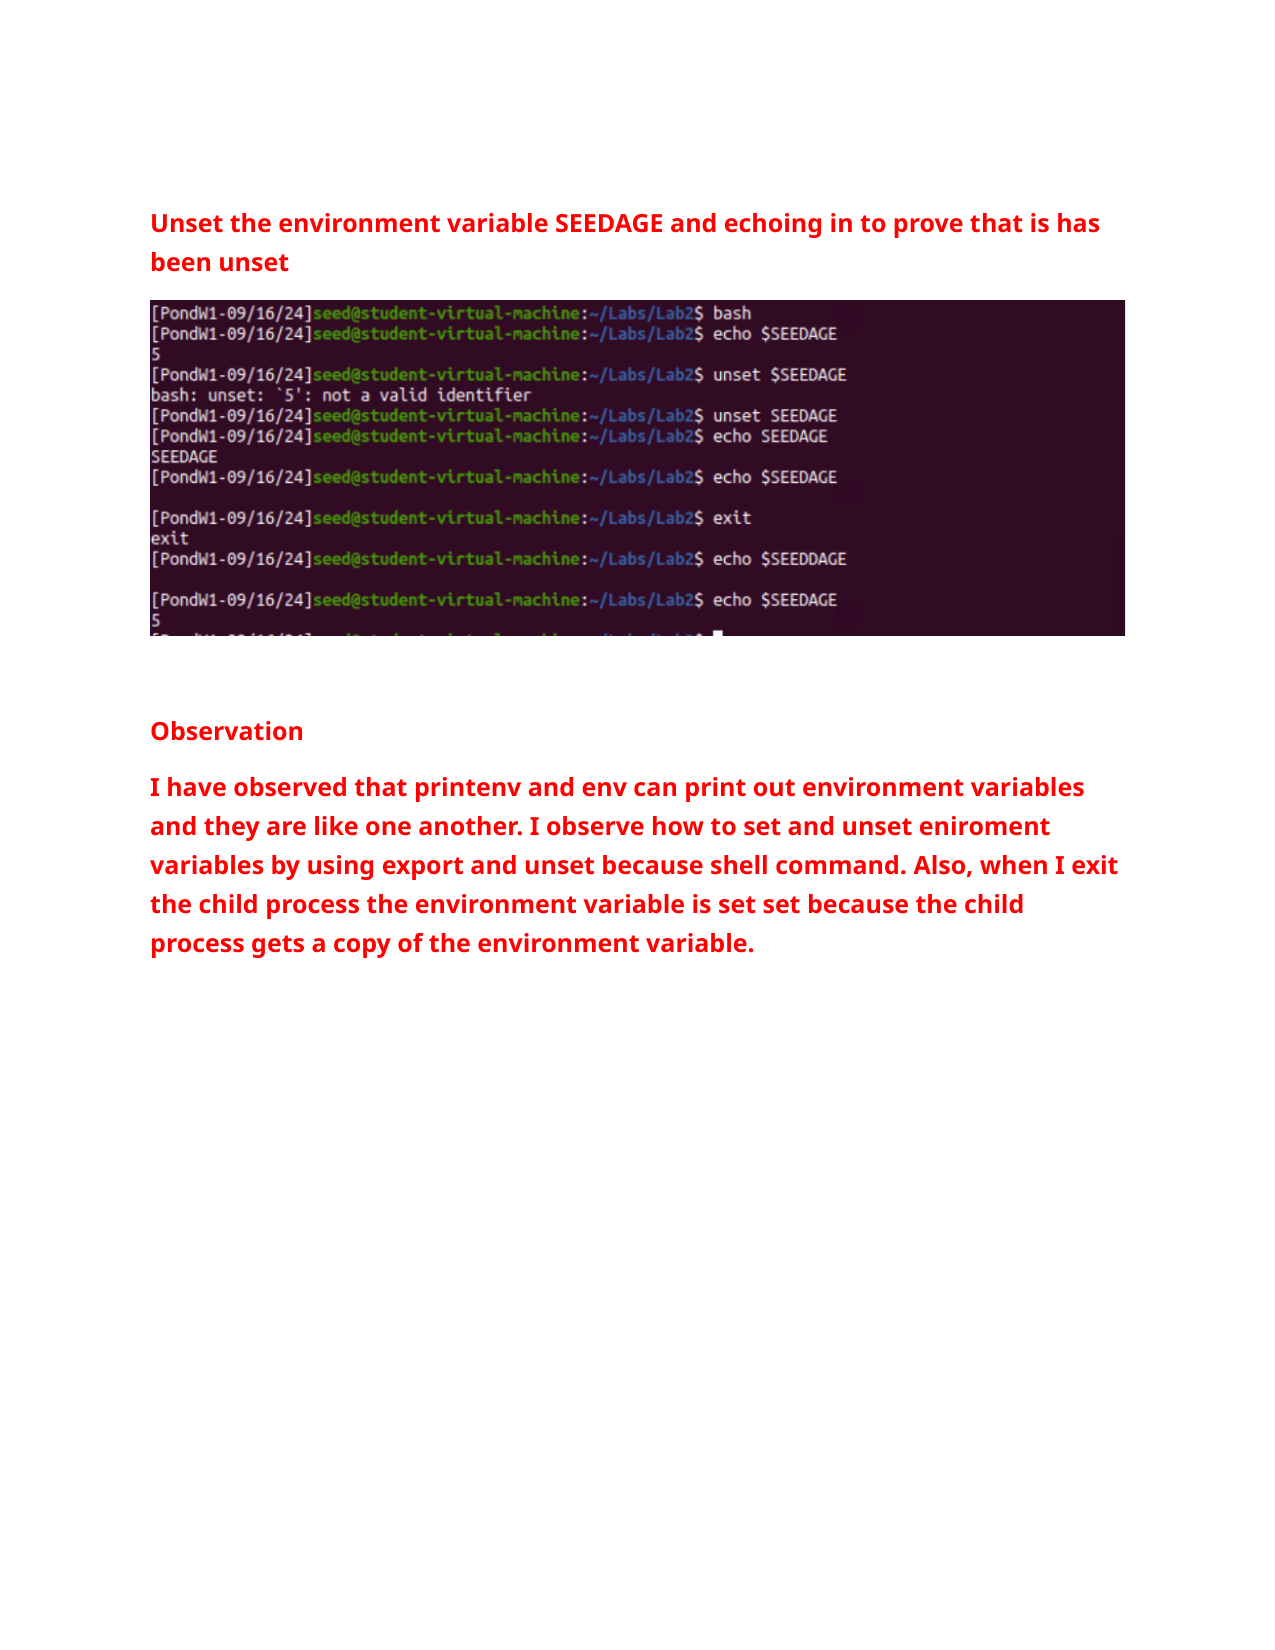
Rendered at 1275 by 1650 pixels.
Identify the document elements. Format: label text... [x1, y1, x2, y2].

picture [150, 300, 1125, 636]
text Observation [150, 713, 1125, 748]
text I have observed that printenv and env can print out environment variables and they are like one another. I observe how to set and unset eniroment variables by using export and unset because shell command. Also, when I exit the child process the environment variable is set set because the child process gets a copy of the environment variable. [150, 769, 1125, 960]
text Unset the environment variable SEEDAGE and echoing in to prove that is has been unset [150, 206, 1125, 279]
